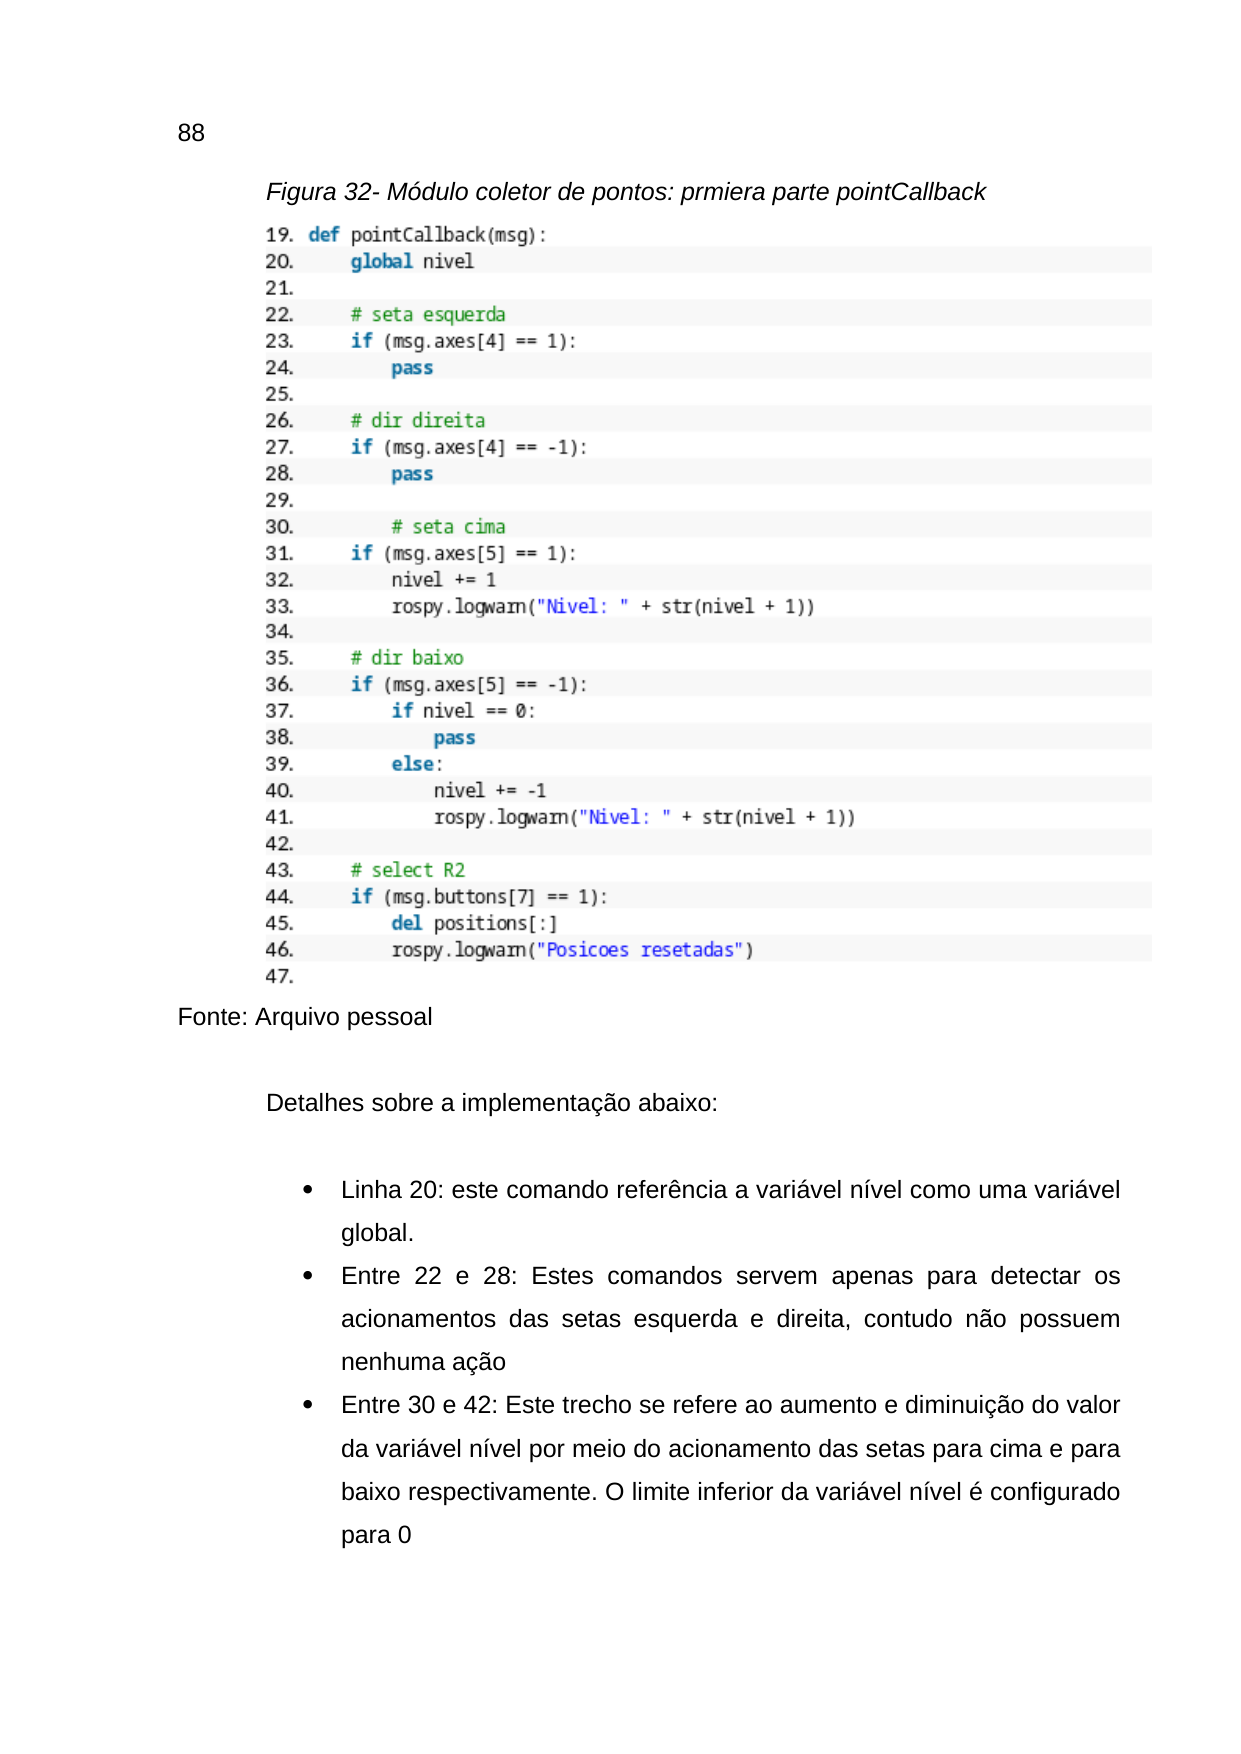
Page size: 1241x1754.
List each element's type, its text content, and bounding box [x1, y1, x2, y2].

list Linha 20: este comando referência a variável nível como uma variável global. [303, 1175, 1122, 1247]
list Entre 30 e 42: Este trecho se refere ao aumento e diminuição do valor da variável nível por meio do acionamento das setas para cima e para baixo respectivamente. O limite inferior da variável nível é configurado para 0 [303, 1391, 1122, 1549]
text Detalhes sobre a implementação abaixo: [177, 1088, 1122, 1117]
text Figura 32- Módulo coletor de pontos: prmiera parte pointCallback [177, 177, 1122, 206]
text Fonte: Arquivo pessoal [177, 220, 1122, 1031]
list Entre 22 e 28: Estes comandos servem apenas para detectar os acionamentos das setas esquerda e direita, contudo não possuem nenhuma ação [303, 1261, 1122, 1376]
